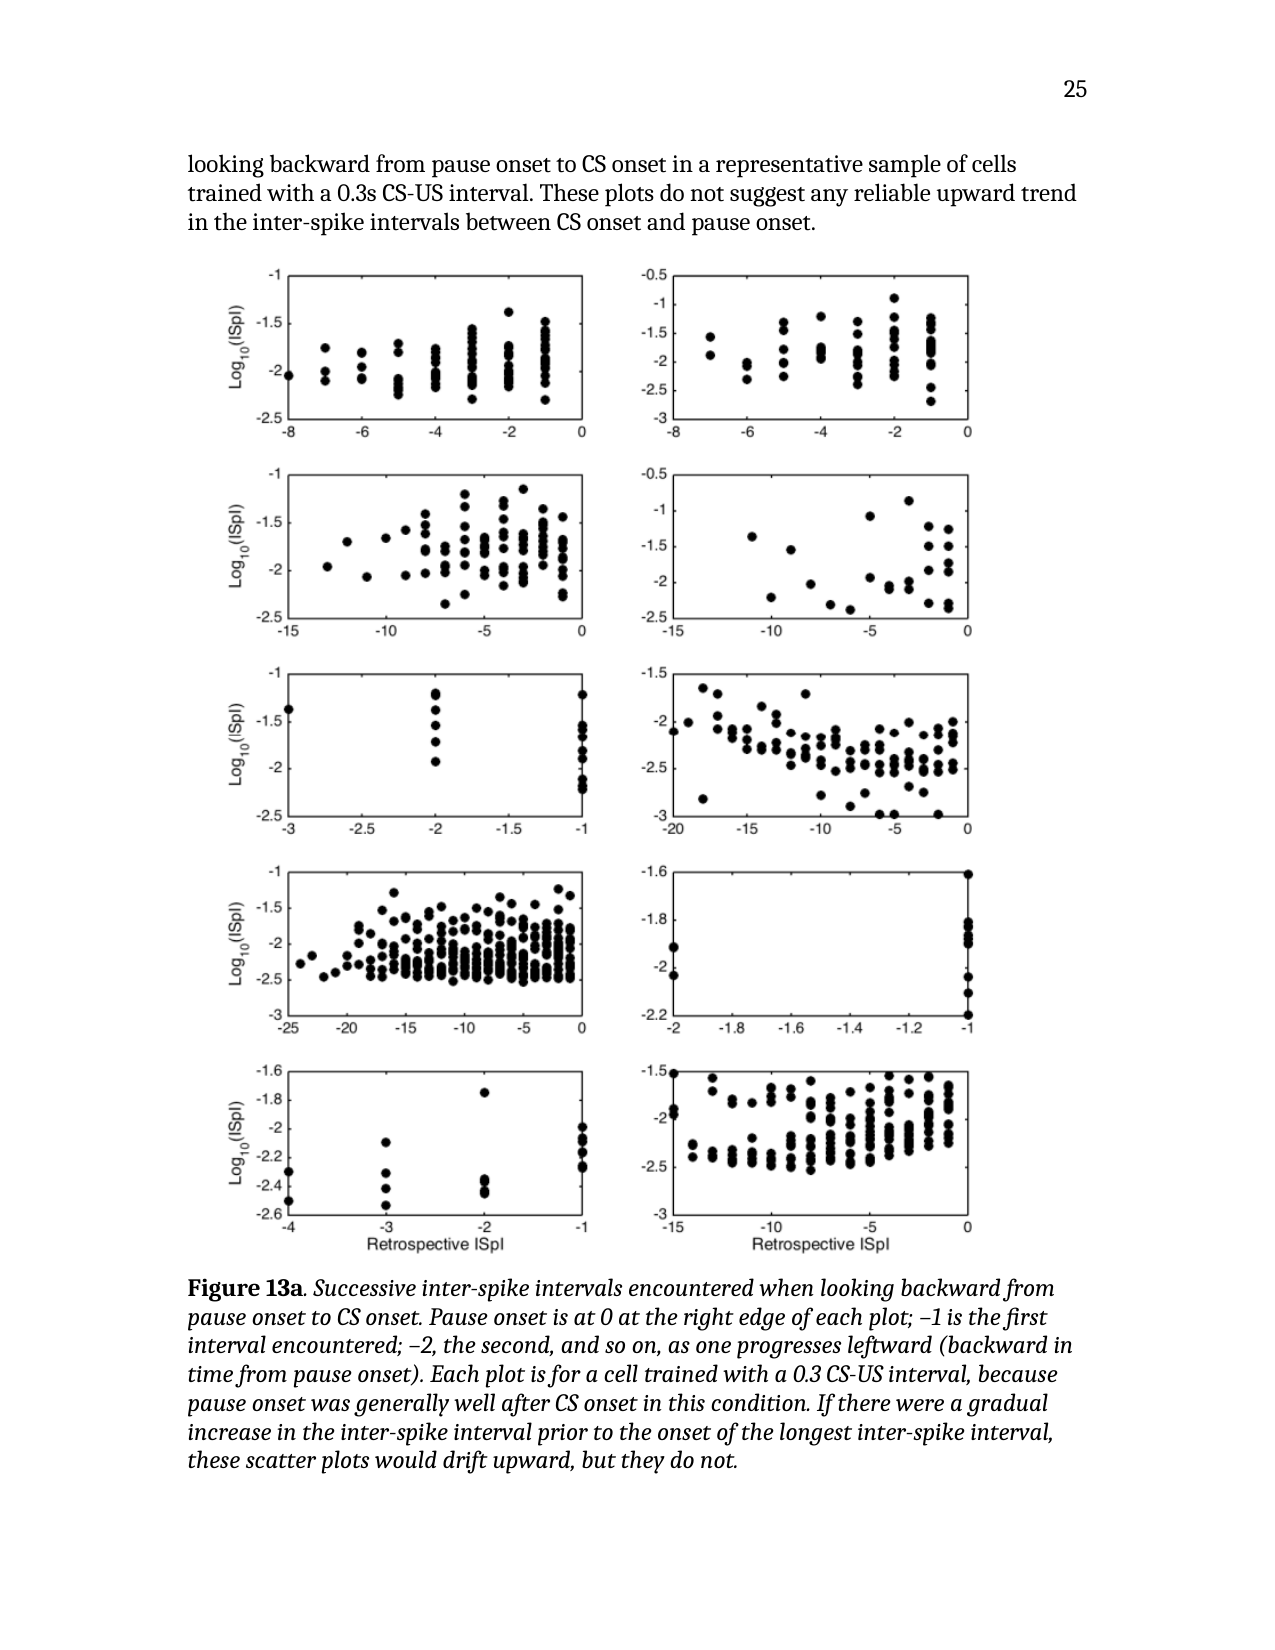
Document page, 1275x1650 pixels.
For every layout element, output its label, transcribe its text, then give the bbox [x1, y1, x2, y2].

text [187, 150, 1087, 236]
text Figure 13a. Successive inter-spike intervals encountered when looking backward from pause onset to CS onset. Pause onset is at 0 at the right edge of each plot; –1 is the first interval encountered; –2, the second, and so on, as one progresses leftward (backward in time from pause onset). Each plot is for a cell trained with a 0.3 CS-US interval, because pause onset was generally well after CS onset in this condition. If there were a gradual increase in the inter-spike interval prior to the onset of the longest inter-spike interval, these scatter plots would drift upward, but they do not. [187, 1274, 1087, 1475]
